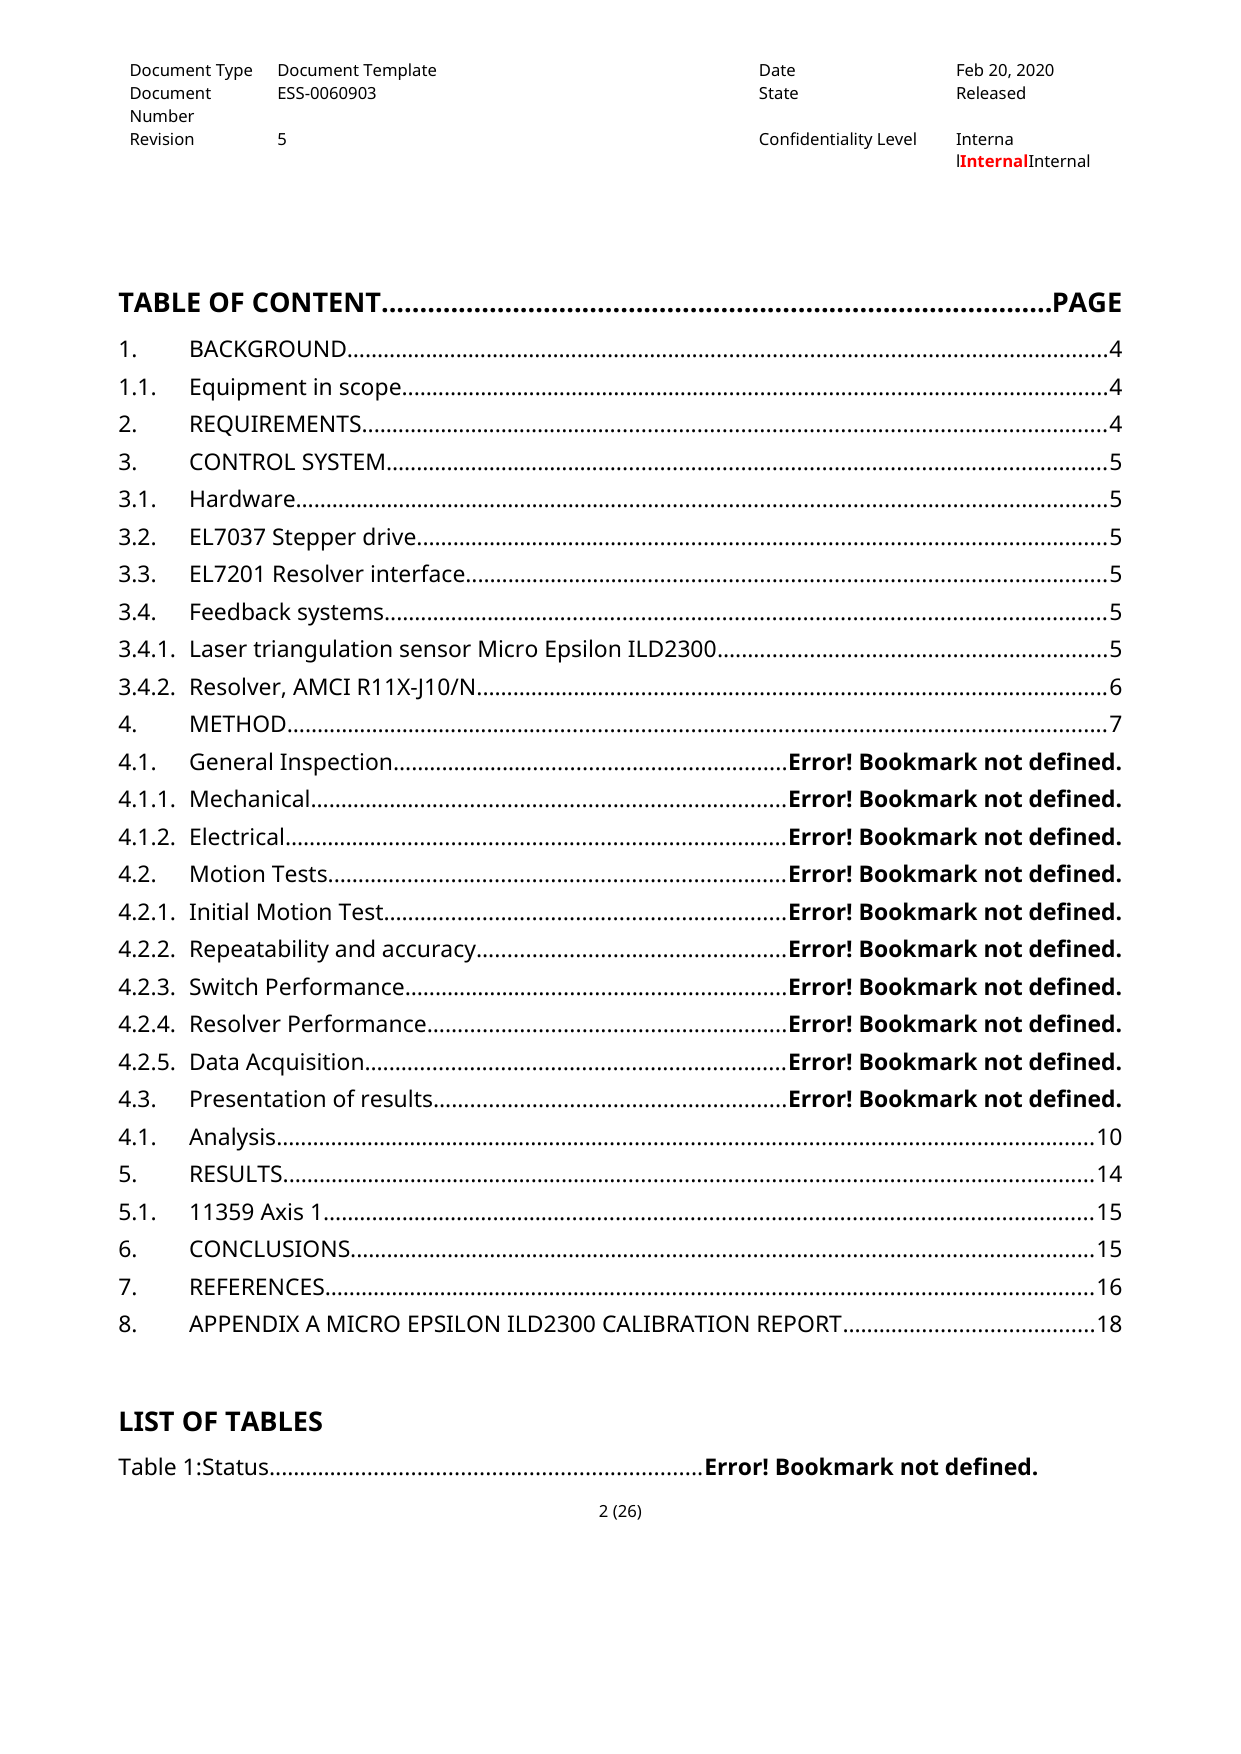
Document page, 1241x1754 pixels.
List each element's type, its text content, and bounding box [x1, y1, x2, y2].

text 4.2.1. Initial Motion Test Error! Bookmark not defined. [118, 896, 1122, 927]
subtitle list of tables [118, 1402, 1122, 1439]
text 3.3. EL7201 Resolver interface 5 [118, 558, 1122, 589]
text 4.2. Motion Tests Error! Bookmark not defined. [118, 858, 1122, 889]
text 3.4.1. Laser triangulation sensor Micro Epsilon ILD2300 5 [118, 633, 1122, 664]
text 3. CONTROL SYSTEM 5 [118, 446, 1122, 477]
text 3.1. Hardware 5 [118, 483, 1122, 514]
subtitle TABLE OF CONTENT PAGE [118, 284, 1122, 321]
text 1.1. Equipment in scope 4 [118, 371, 1122, 402]
text Table 1:Status Error! Bookmark not defined. [118, 1451, 1122, 1483]
text 4.2.4. Resolver Performance Error! Bookmark not defined. [118, 1008, 1122, 1039]
text 3.2. EL7037 Stepper drive 5 [118, 521, 1122, 552]
text 3.4. Feedback systems 5 [118, 596, 1122, 627]
text 4.1.2. Electrical Error! Bookmark not defined. [118, 821, 1122, 852]
text 1. Background 4 [118, 333, 1122, 364]
text 5. Results 14 [118, 1158, 1122, 1189]
text 4. METHOD 7 [118, 708, 1122, 739]
text 5.1. 11359 Axis 1 15 [118, 1196, 1122, 1227]
text 4.2.3. Switch Performance Error! Bookmark not defined. [118, 971, 1122, 1002]
text 3.4.2. Resolver, AMCI R11X-J10/N 6 [118, 671, 1122, 702]
text 4.2.5. Data Acquisition Error! Bookmark not defined. [118, 1046, 1122, 1077]
text 6. CONCLUSIONS 15 [118, 1233, 1122, 1264]
text 2. Requirements 4 [118, 408, 1122, 439]
text 4.1.1. Mechanical Error! Bookmark not defined. [118, 783, 1122, 814]
text 4.1. Analysis 10 [118, 1121, 1122, 1152]
text 4.1. General Inspection Error! Bookmark not defined. [118, 746, 1122, 777]
text 4.2.2. Repeatability and accuracy Error! Bookmark not defined. [118, 933, 1122, 964]
text 7. references 16 [118, 1271, 1122, 1302]
text 8. Appendix A Micro Epsilon ILD2300 Calibration REPORT 18 [118, 1308, 1122, 1339]
text 4.3. Presentation of results Error! Bookmark not defined. [118, 1083, 1122, 1114]
